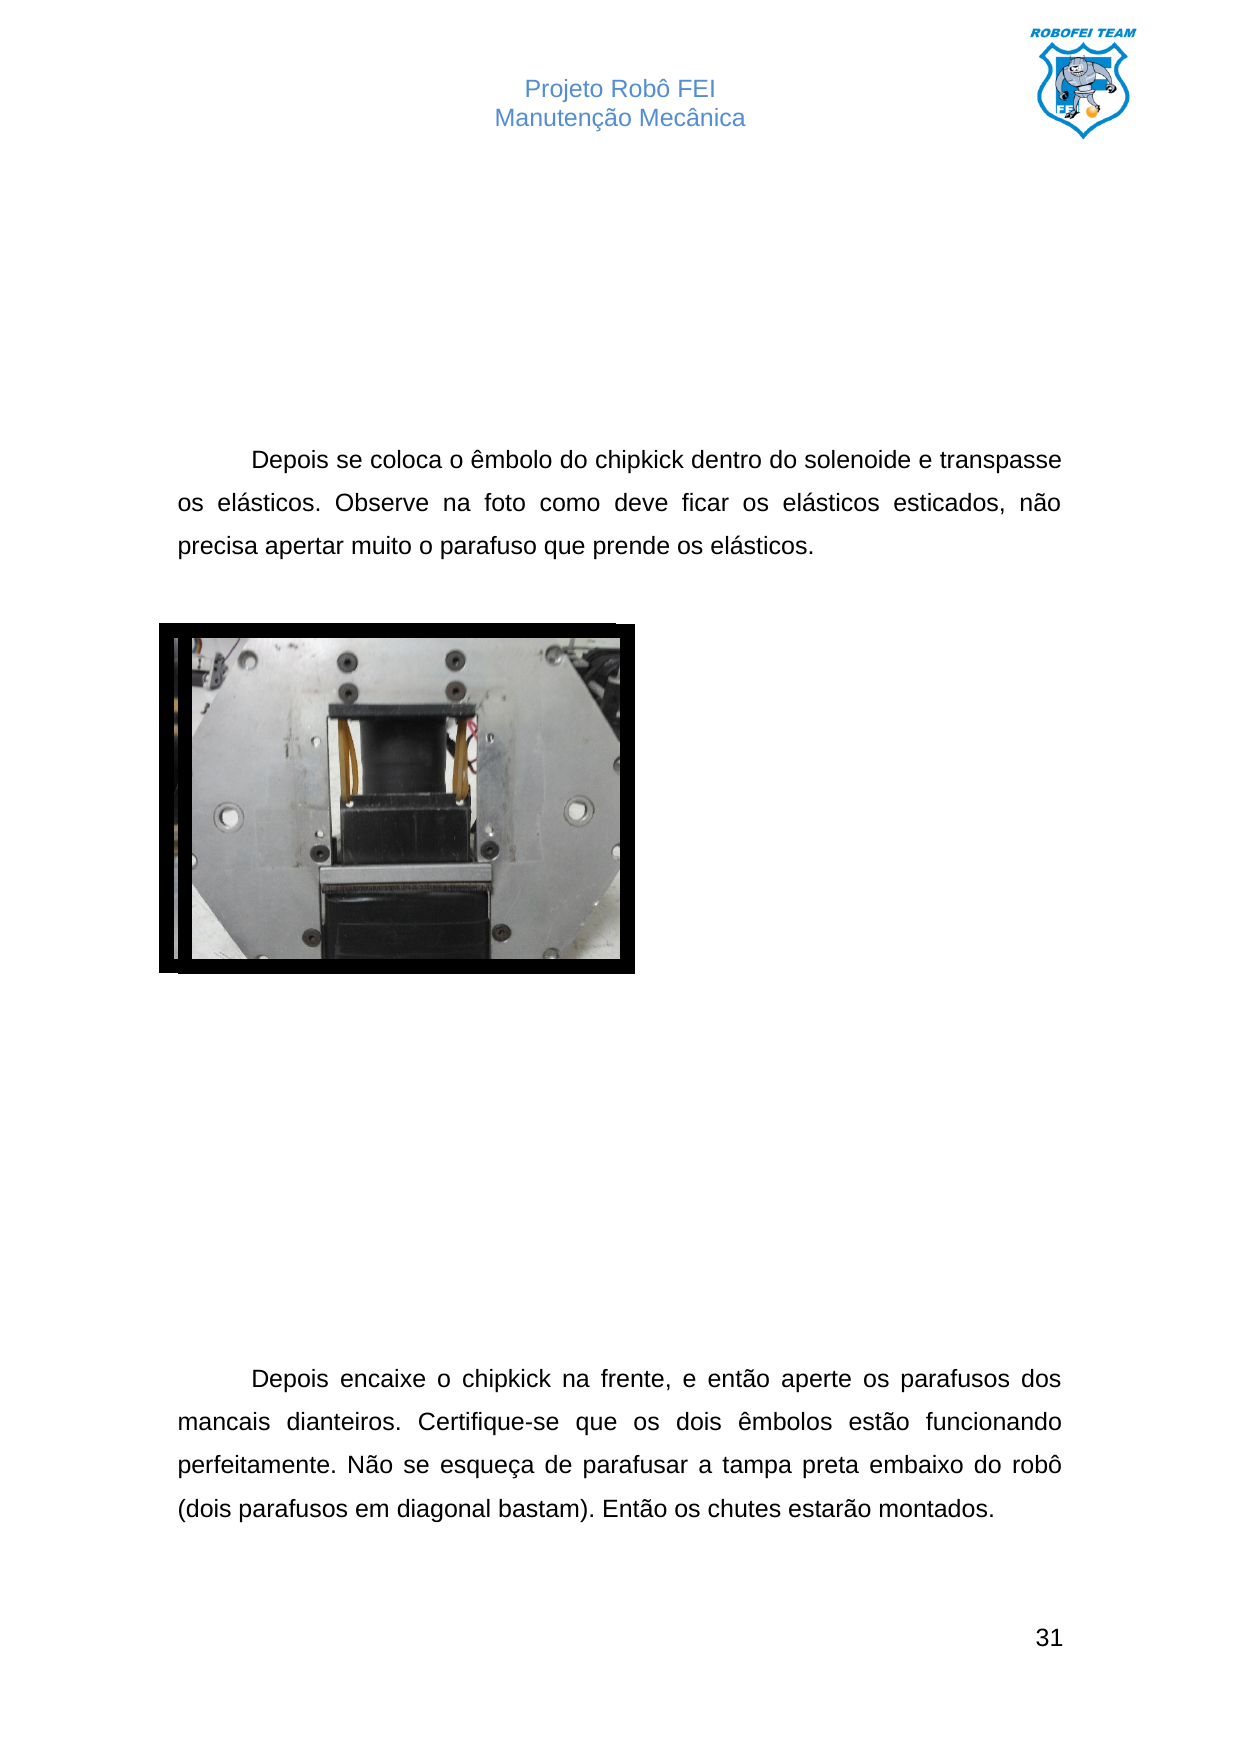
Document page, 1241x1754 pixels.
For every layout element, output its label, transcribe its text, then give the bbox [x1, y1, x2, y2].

text Depois se coloca o êmbolo do chipkick dentro do solenoide e transpasse os elásticos. Observe na foto como deve ficar os elásticos esticados, não precisa apertar muito o parafuso que prende os elásticos. [177, 445, 1063, 560]
picture [1029, 27, 1138, 140]
picture [192, 638, 620, 959]
text Depois encaixe o chipkick na frente, e então aperte os parafusos dos mancais dianteiros. Certifique-se que os dois êmbolos estão funcionando perfeitamente. Não se esqueça de parafusar a tampa preta embaixo do robô (dois parafusos em diagonal bastam). Então os chutes estarão montados. [177, 1364, 1063, 1522]
picture [174, 638, 178, 959]
